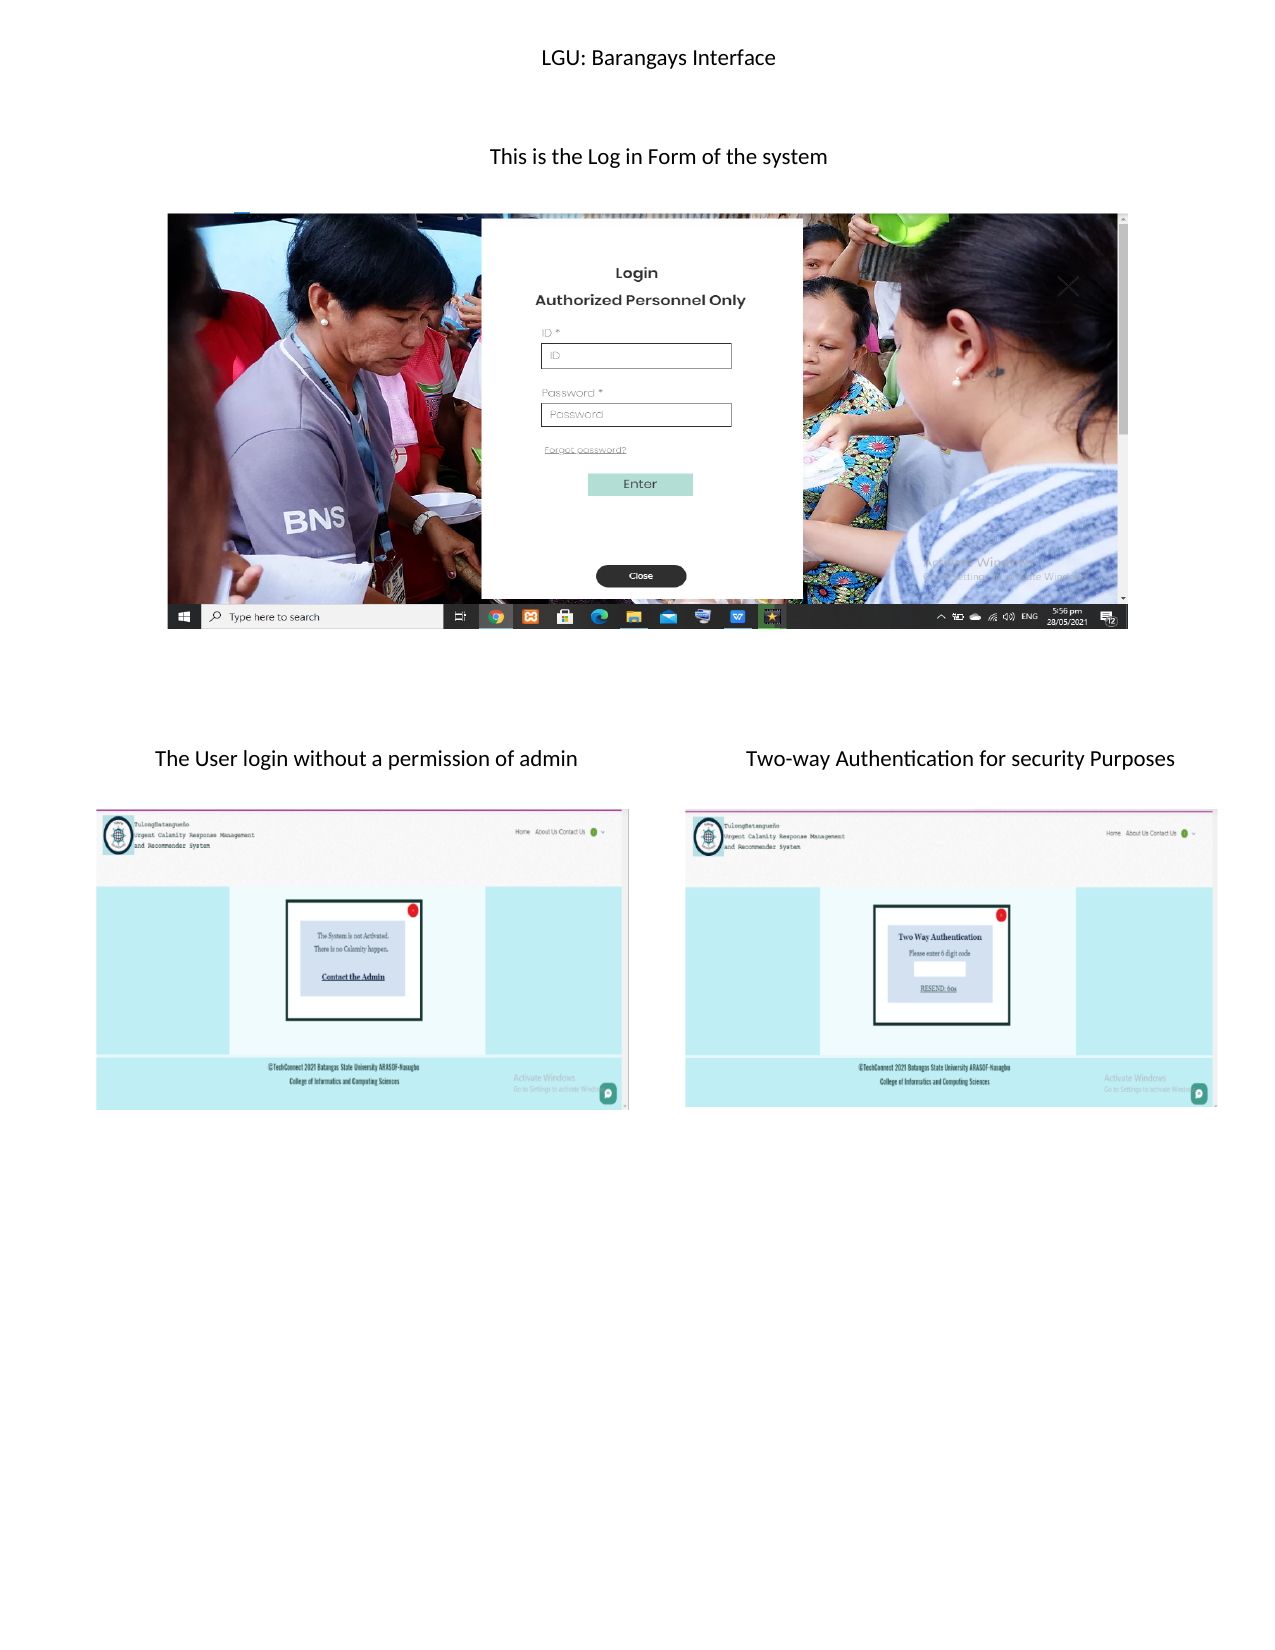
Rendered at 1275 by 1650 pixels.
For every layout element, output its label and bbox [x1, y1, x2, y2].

picture [685, 809, 1218, 1107]
picture [96, 809, 629, 1110]
picture [167, 212, 1128, 629]
